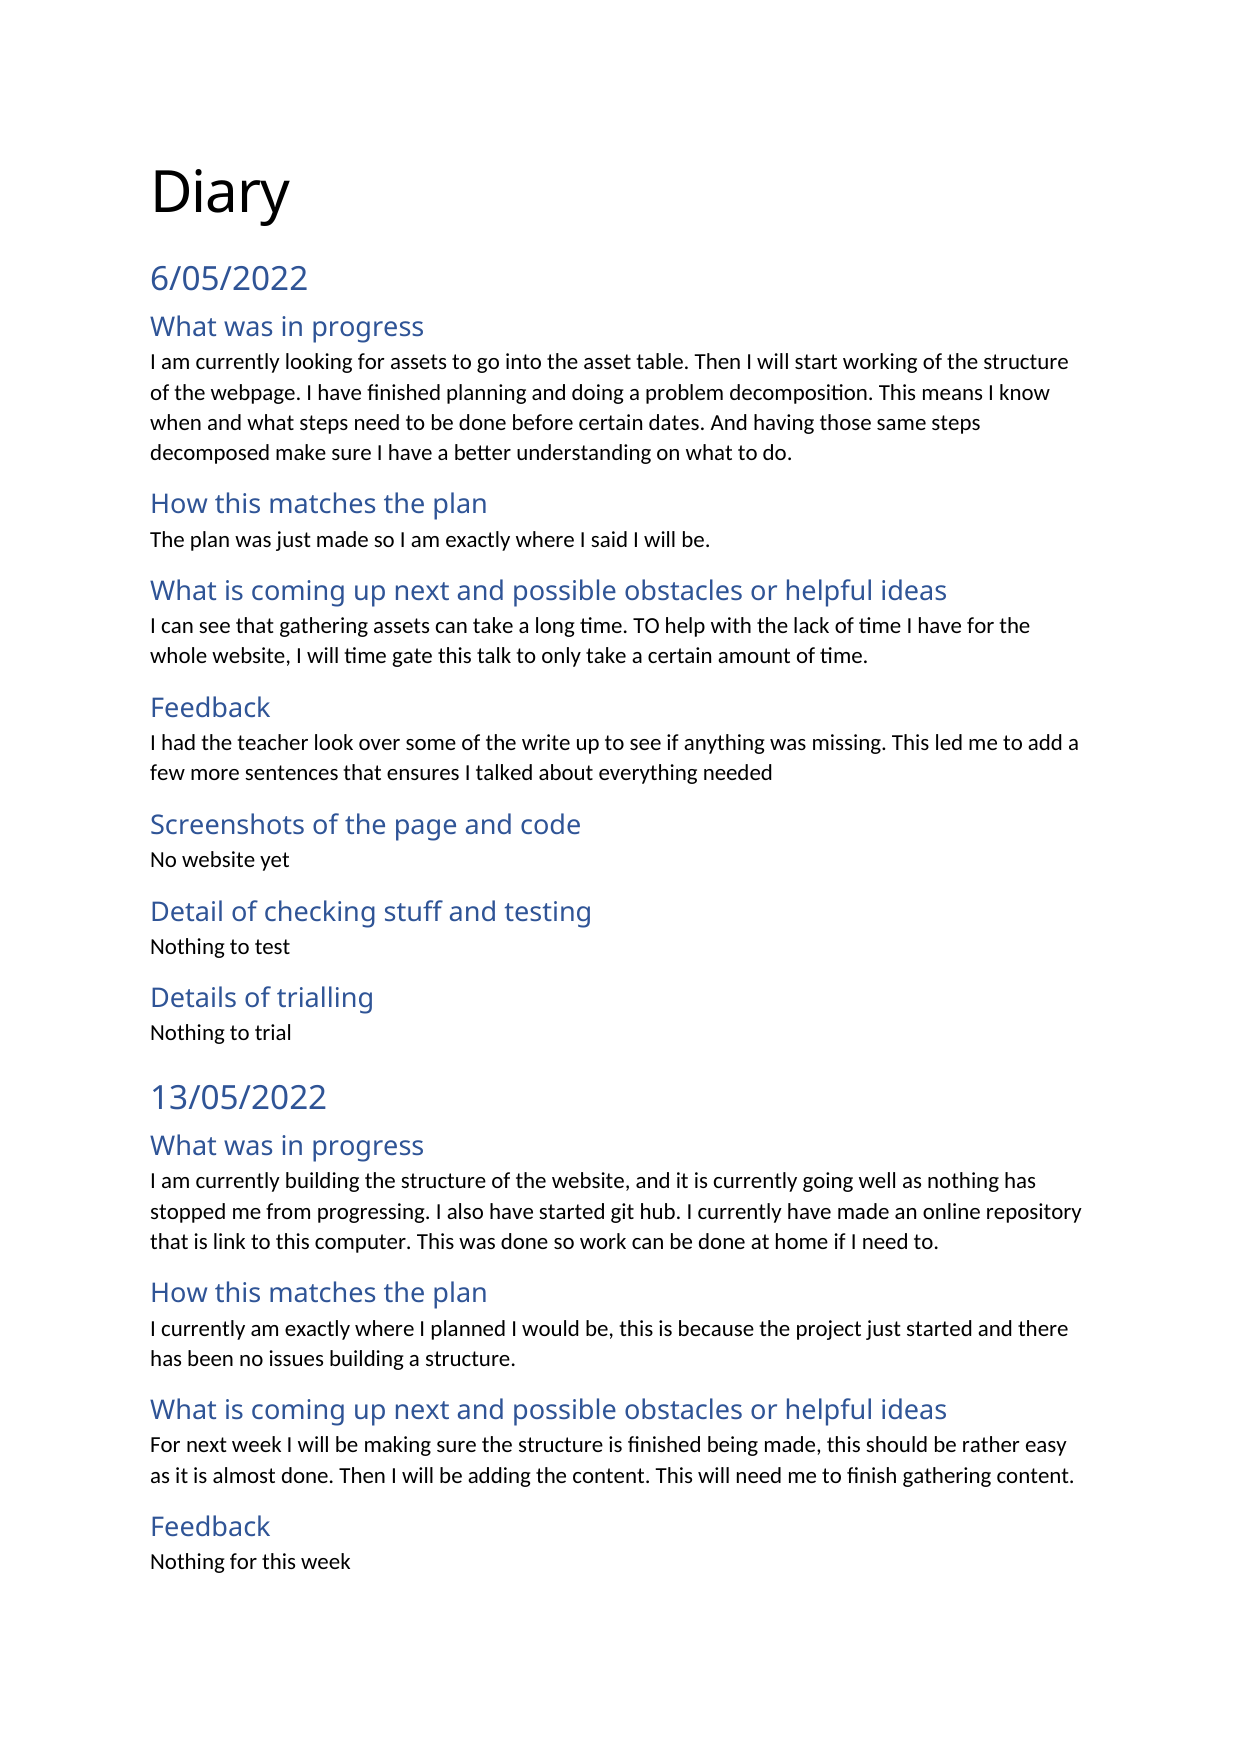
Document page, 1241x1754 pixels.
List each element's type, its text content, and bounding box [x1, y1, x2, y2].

subtitle How this matches the plan [150, 1274, 1090, 1311]
text I currently am exactly where I planned I would be, this is because the project just started and there has been no issues building a structure. [150, 1314, 1090, 1372]
text No website yet [150, 845, 1090, 873]
subtitle 13/05/2022 [150, 1074, 1090, 1119]
text I had the teacher look over some of the write up to see if anything was missing. This led me to add a few more sentences that ensures I talked about everything needed [150, 728, 1090, 786]
subtitle Feedback [150, 1508, 1090, 1544]
text I can see that gathering assets can take a long time. TO help with the lack of time I have for the whole website, I will time gate this talk to only take a certain amount of time. [150, 611, 1090, 669]
title Diary [150, 150, 1090, 229]
text The plan was just made so I am exactly where I said I will be. [150, 525, 1090, 553]
subtitle Feedback [150, 688, 1090, 725]
subtitle How this matches the plan [150, 485, 1090, 522]
text Nothing for this week [150, 1547, 1090, 1575]
subtitle What is coming up next and possible obstacles or helpful ideas [150, 1391, 1090, 1428]
subtitle Details of trialling [150, 979, 1090, 1016]
text Nothing to trial [150, 1018, 1090, 1046]
subtitle What was in progress [150, 1127, 1090, 1164]
subtitle Detail of checking stuff and testing [150, 892, 1090, 929]
subtitle 6/05/2022 [150, 254, 1090, 300]
text For next week I will be making sure the structure is finished being made, this should be rather easy as it is almost done. Then I will be adding the content. This will need me to finish gathering content. [150, 1431, 1090, 1489]
text I am currently looking for assets to go into the asset table. Then I will start working of the structure of the webpage. I have finished planning and doing a problem decomposition. This means I know when and what steps need to be done before certain dates. And having those same steps decomposed make sure I have a better understanding on what to do. [150, 347, 1090, 466]
text Nothing to test [150, 932, 1090, 960]
text I am currently building the structure of the website, and it is currently going well as nothing has stopped me from progressing. I also have started git hub. I currently have made an online repository that is link to this computer. This was done so work can be done at home if I need to. [150, 1167, 1090, 1255]
subtitle What was in progress [150, 308, 1090, 344]
subtitle What is coming up next and possible obstacles or helpful ideas [150, 572, 1090, 608]
subtitle Screenshots of the page and code [150, 805, 1090, 842]
